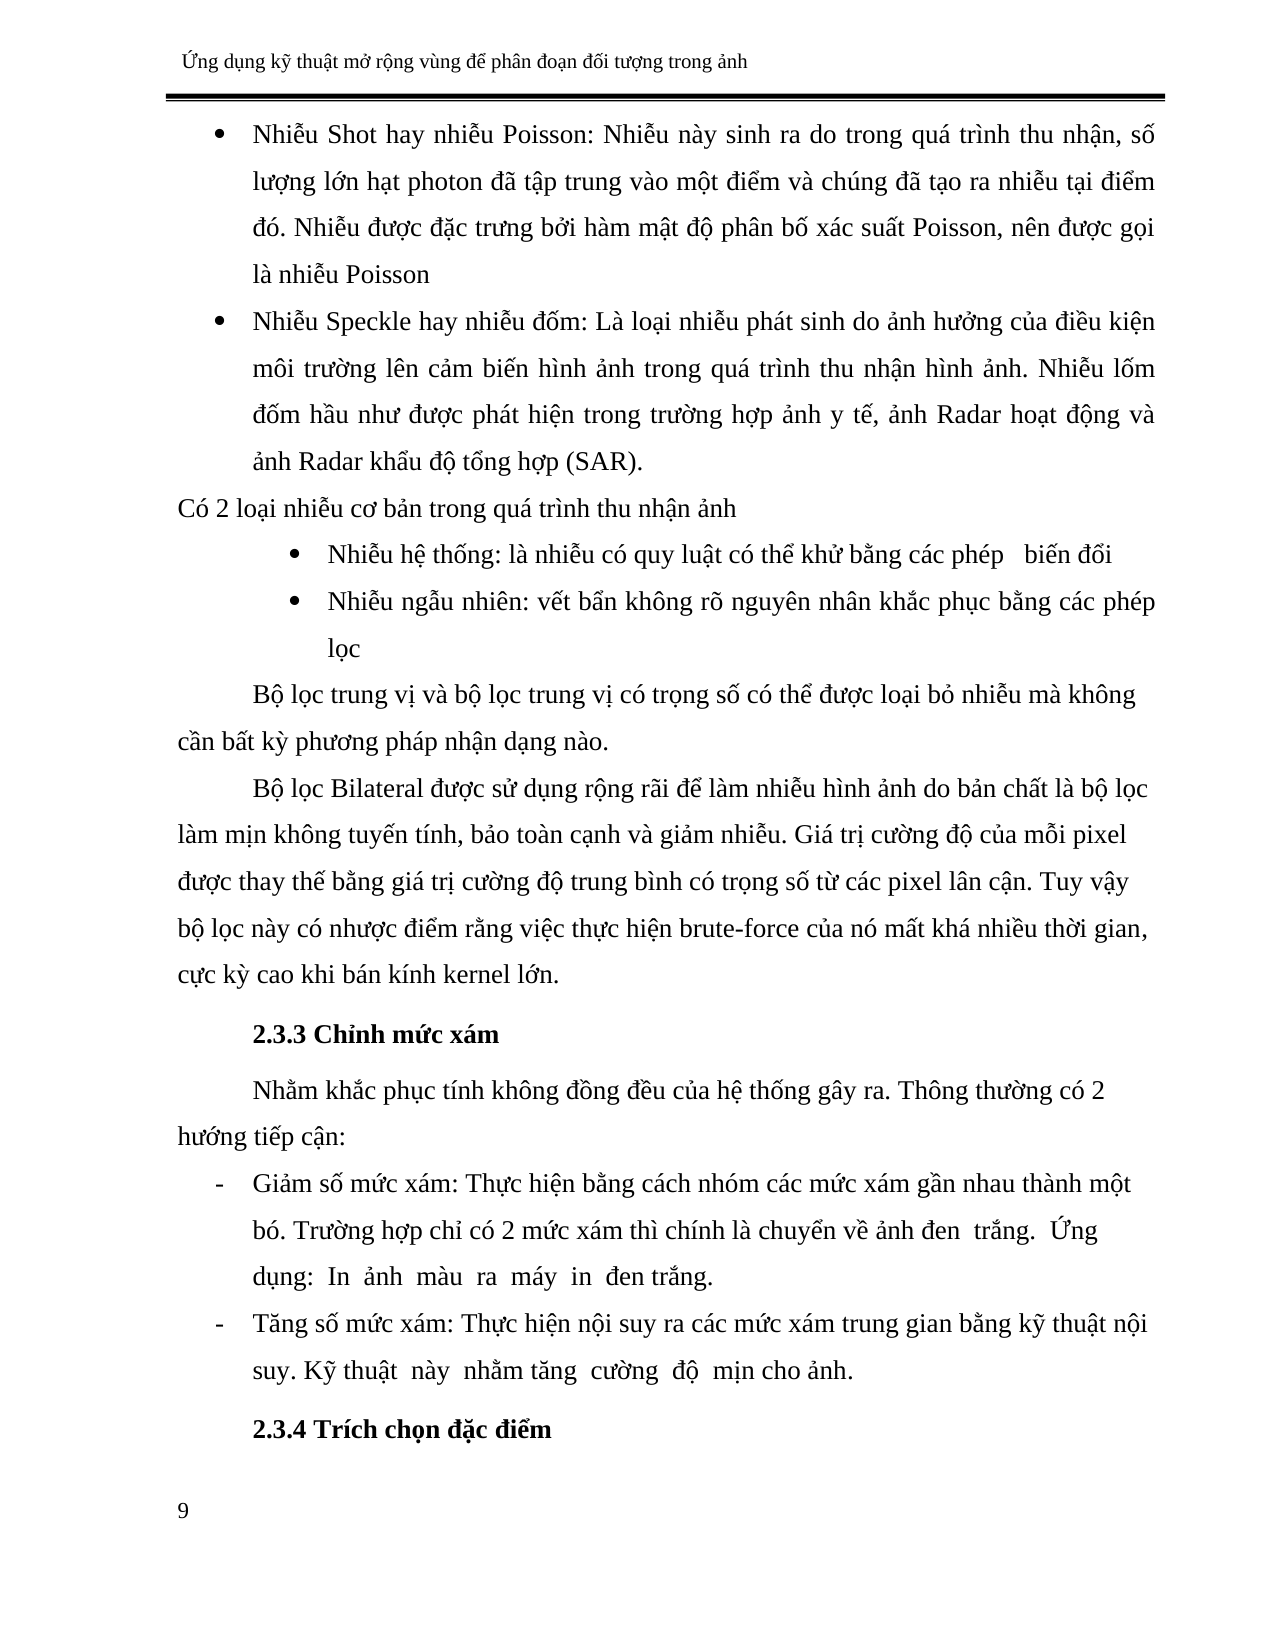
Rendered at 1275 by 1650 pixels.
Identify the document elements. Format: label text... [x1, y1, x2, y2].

list Nhiễu ngẫu nhiên: vết bẩn không rõ nguyên nhân khắc phục bằng các phép lọc [290, 585, 1157, 663]
text Có 2 loại nhiễu cơ bản trong quá trình thu nhận ảnh [177, 492, 1157, 523]
subtitle 2.3.4 Trích chọn đặc điểm [252, 1413, 1157, 1444]
list Nhiễu hệ thống: là nhiễu có quy luật có thể khử bằng các phép biến đổi [290, 538, 1157, 569]
subtitle 2.3.3 Chỉnh mức xám [252, 1018, 1157, 1049]
text Bộ lọc Bilateral được sử dụng rộng rãi để làm nhiễu hình ảnh do bản chất là bộ lọc làm mịn không tuyến tính, bảo toàn cạnh và giảm nhiễu. Giá trị cường độ của mỗi pixel được thay thế bằng giá trị cường độ trung bình có trọng số từ các pixel lân cận. Tuy vậy bộ lọc này có nhược điểm rằng việc thực hiện brute-force của nó mất khá nhiều thời gian, cực kỳ cao khi bán kính kernel lớn. [177, 772, 1157, 990]
list Nhiễu Speckle hay nhiễu đốm: Là loại nhiễu phát sinh do ảnh hưởng của điều kiện môi trường lên cảm biến hình ảnh trong quá trình thu nhận hình ảnh. Nhiễu lốm đốm hầu như được phát hiện trong trường hợp ảnh y tế, ảnh Radar hoạt động và ảnh Radar khẩu độ tổng hợp (SAR). [215, 305, 1157, 476]
text Bộ lọc trung vị và bộ lọc trung vị có trọng số có thể được loại bỏ nhiễu mà không cần bất kỳ phương pháp nhận dạng nào. [177, 679, 1157, 756]
list Giảm số mức xám: Thực hiện bằng cách nhóm các mức xám gần nhau thành một bó. Trường hợp chỉ có 2 mức xám thì chính là chuyển về ảnh đen trắng. Ứng dụng: In ảnh màu ra máy in đen trắng. [215, 1167, 1157, 1292]
list Nhiễu Shot hay nhiễu Poisson: Nhiễu này sinh ra do trong quá trình thu nhận, số lượng lớn hạt photon đã tập trung vào một điểm và chúng đã tạo ra nhiễu tại điểm đó. Nhiễu được đặc trưng bởi hàm mật độ phân bố xác suất Poisson, nên được gọi là nhiễu Poisson [215, 118, 1157, 289]
list Tăng số mức xám: Thực hiện nội suy ra các mức xám trung gian bằng kỹ thuật nội suy. Kỹ thuật này nhằm tăng cường độ mịn cho ảnh. [215, 1307, 1157, 1385]
text Nhằm khắc phục tính không đồng đều của hệ thống gây ra. Thông thường có 2 hướng tiếp cận: [177, 1074, 1157, 1152]
